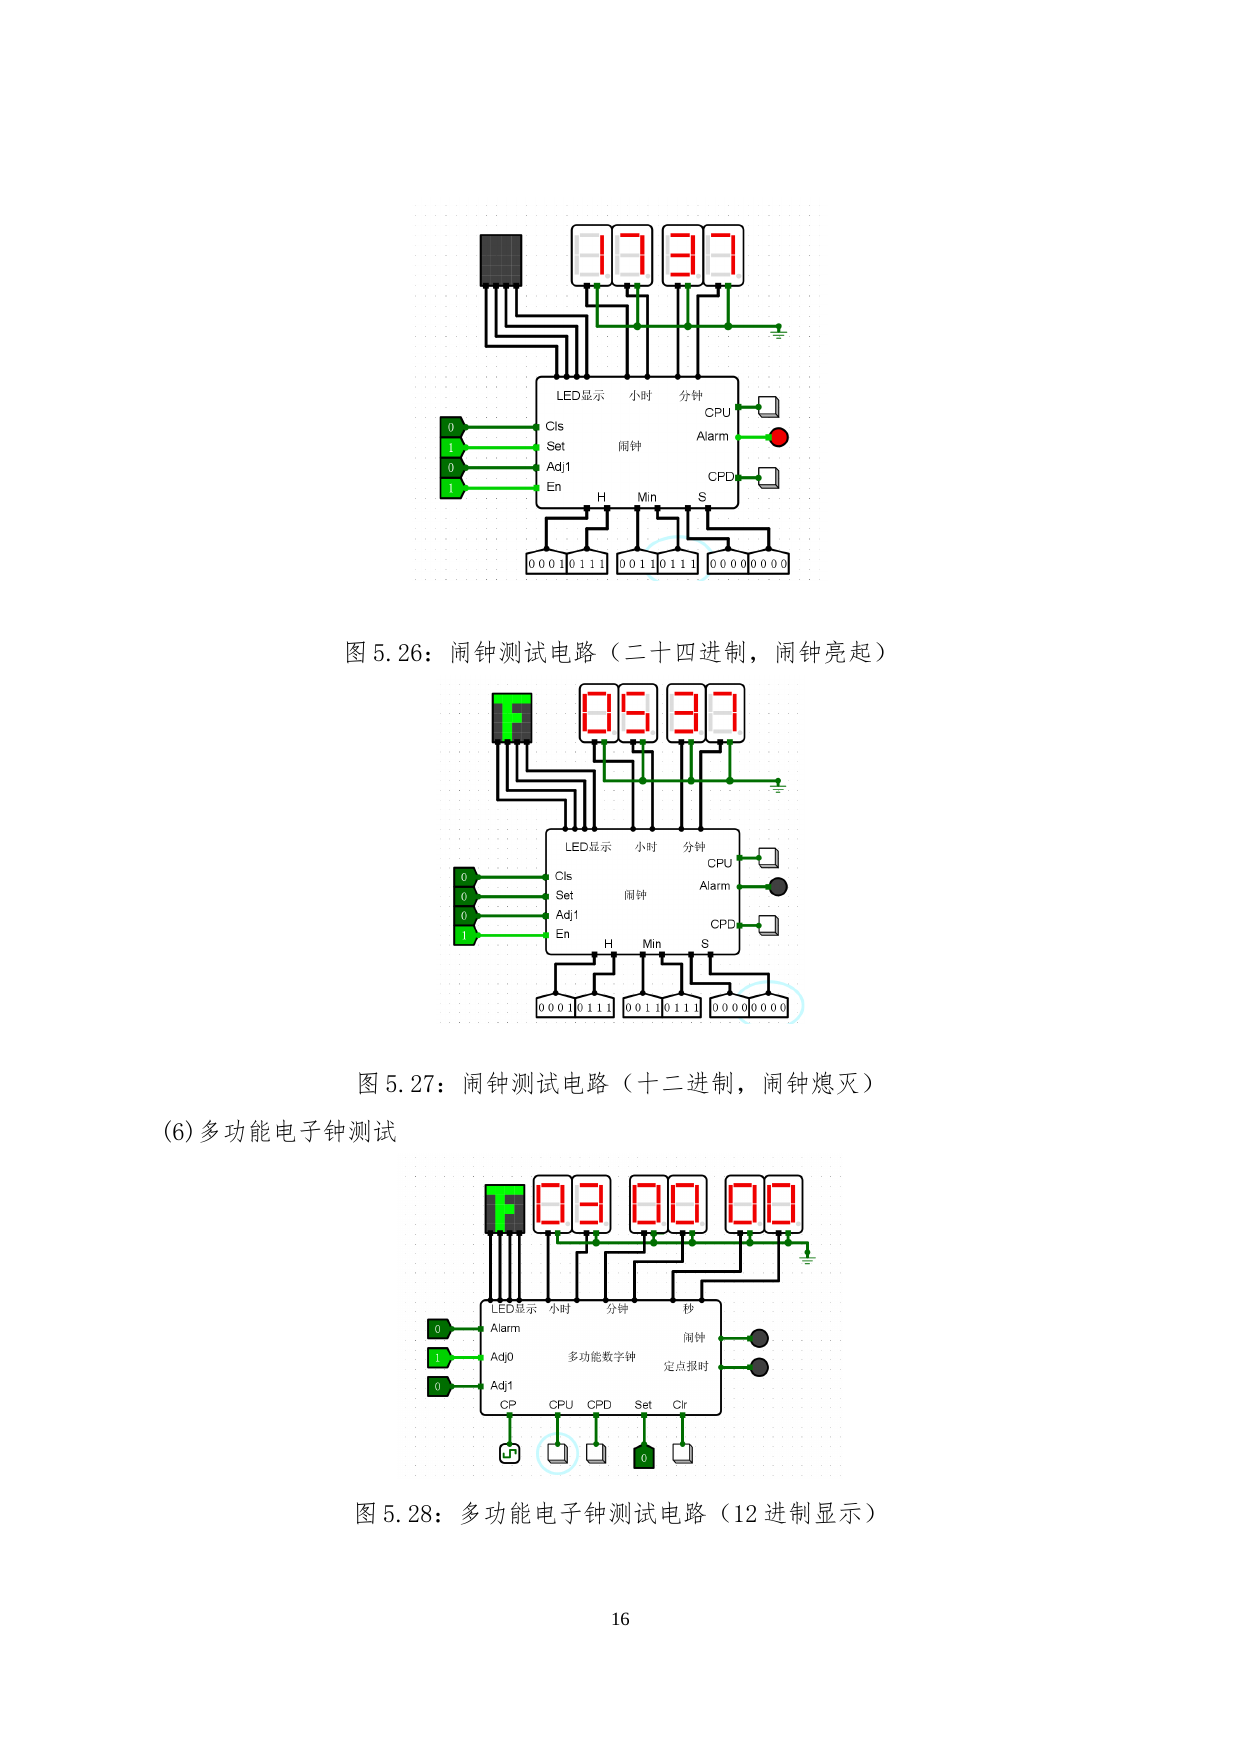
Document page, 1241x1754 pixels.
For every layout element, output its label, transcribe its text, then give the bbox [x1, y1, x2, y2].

text (6)多功能电子钟测试 [159, 1105, 1081, 1153]
picture [396, 1153, 844, 1479]
picture [412, 197, 829, 581]
text 图5.27：闹钟测试电路（十二进制，闹钟熄灭） [159, 1058, 1081, 1105]
picture [435, 675, 805, 1024]
text 图5.28：多功能电子钟测试电路（12进制显示） [159, 1488, 1081, 1536]
text 图5.26：闹钟测试电路（二十四进制，闹钟亮起） [159, 627, 1081, 675]
